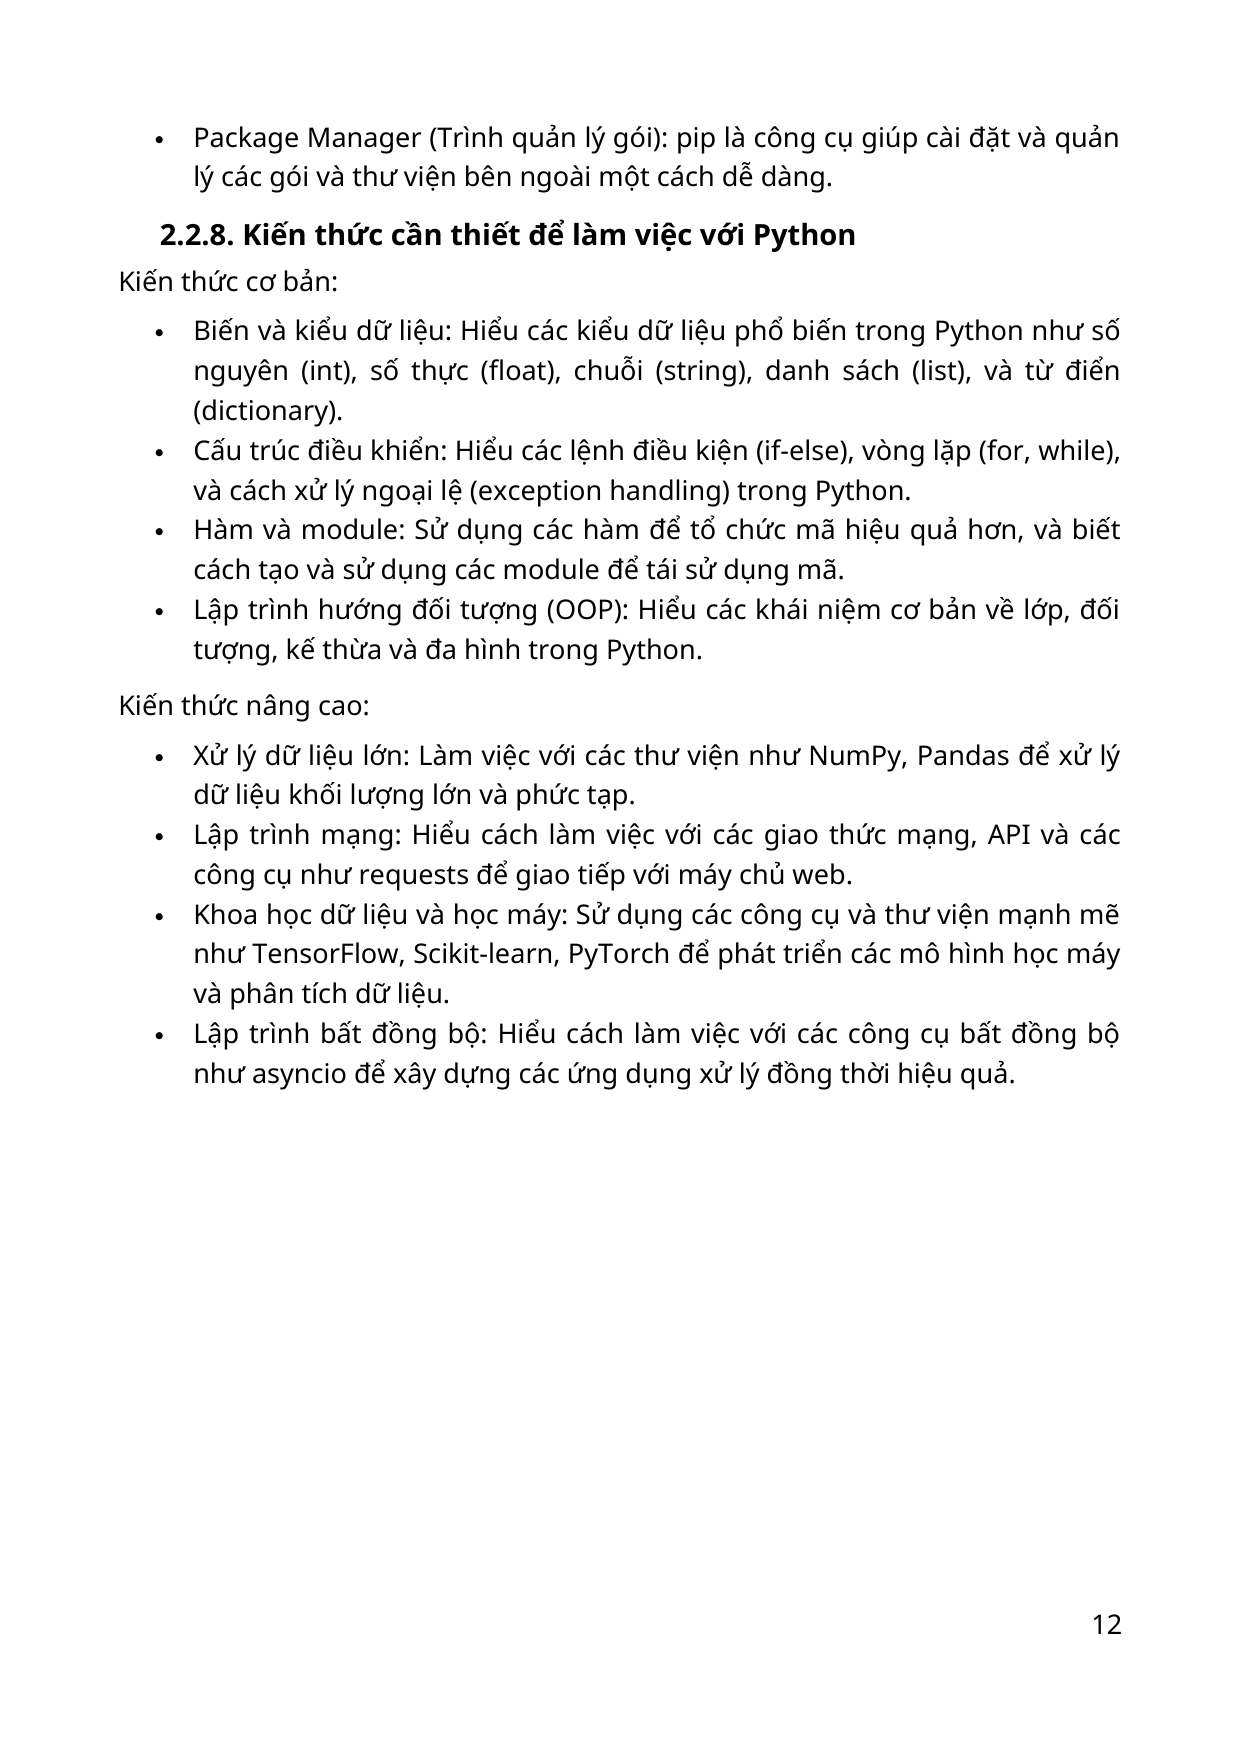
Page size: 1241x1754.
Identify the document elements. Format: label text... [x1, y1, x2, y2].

list Khoa học dữ liệu và học máy: Sử dụng các công cụ và thư viện mạnh mẽ như TensorFlow, Scikit-learn, PyTorch để phát triển các mô hình học máy và phân tích dữ liệu. [156, 895, 1122, 1012]
list Package Manager (Trình quản lý gói): pip là công cụ giúp cài đặt và quản lý các gói và thư viện bên ngoài một cách dễ dàng. [156, 118, 1122, 195]
list Lập trình hướng đối tượng (OOP): Hiểu các khái niệm cơ bản về lớp, đối tượng, kế thừa và đa hình trong Python. [156, 590, 1122, 667]
list Lập trình bất đồng bộ: Hiểu cách làm việc với các công cụ bất đồng bộ như asyncio để xây dựng các ứng dụng xử lý đồng thời hiệu quả. [156, 1014, 1122, 1091]
text Kiến thức nâng cao: [118, 687, 1122, 723]
subtitle Kiến thức cần thiết để làm việc với Python [159, 214, 1122, 254]
text Kiến thức cơ bản: [118, 262, 1122, 299]
list Biến và kiểu dữ liệu: Hiểu các kiểu dữ liệu phổ biến trong Python như số nguyên (int), số thực (float), chuỗi (string), danh sách (list), và từ điển (dictionary). [156, 312, 1122, 428]
list Cấu trúc điều khiển: Hiểu các lệnh điều kiện (if-else), vòng lặp (for, while), và cách xử lý ngoại lệ (exception handling) trong Python. [156, 431, 1122, 508]
list Xử lý dữ liệu lớn: Làm việc với các thư viện như NumPy, Pandas để xử lý dữ liệu khối lượng lớn và phức tạp. [156, 736, 1122, 813]
list Hàm và module: Sử dụng các hàm để tổ chức mã hiệu quả hơn, và biết cách tạo và sử dụng các module để tái sử dụng mã. [156, 511, 1122, 587]
list Lập trình mạng: Hiểu cách làm việc với các giao thức mạng, API và các công cụ như requests để giao tiếp với máy chủ web. [156, 816, 1122, 892]
